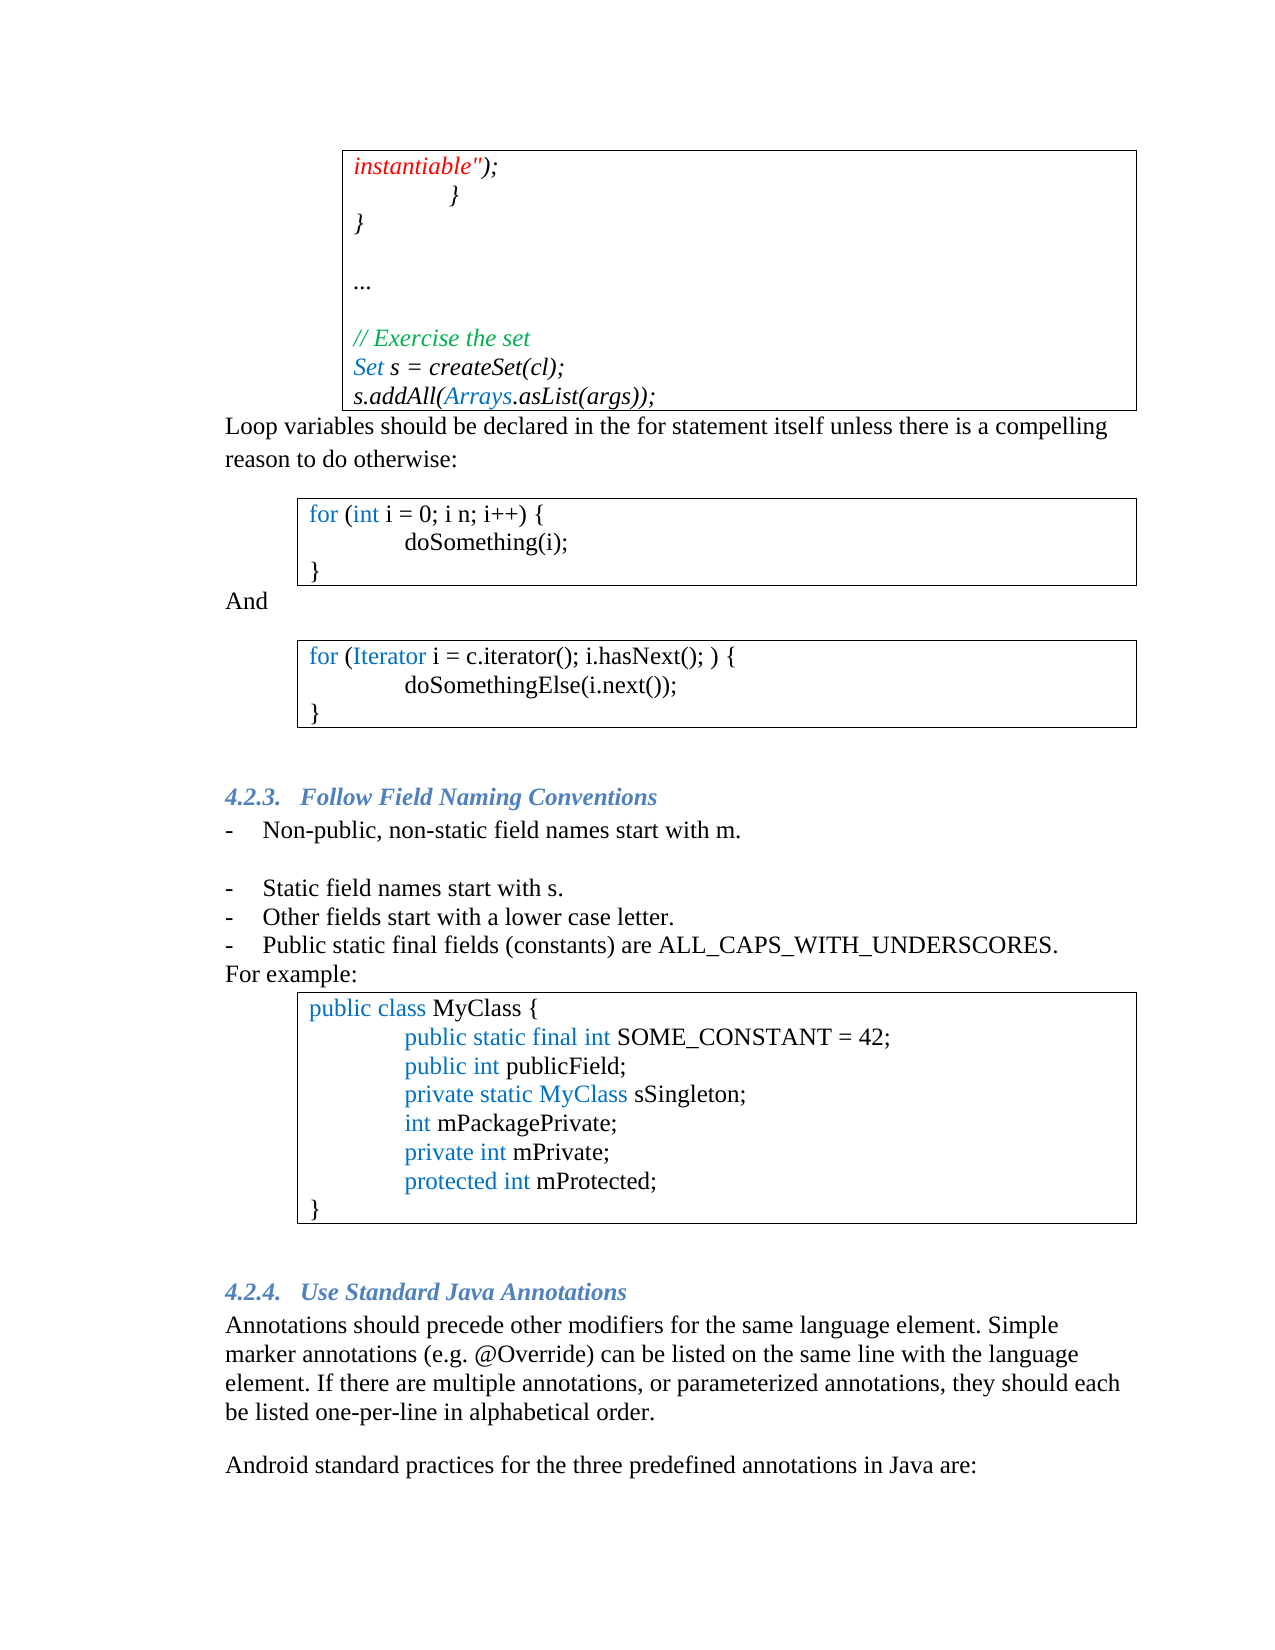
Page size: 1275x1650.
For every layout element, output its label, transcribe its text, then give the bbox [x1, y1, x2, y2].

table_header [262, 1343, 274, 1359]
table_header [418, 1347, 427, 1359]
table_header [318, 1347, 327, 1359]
table_header for (Iterator i = c.iterator(); i.hasNext(); ) { doSomethingElse(i.next()); } [298, 641, 1136, 727]
subtitle Follow Field Naming Conventions [225, 782, 1125, 811]
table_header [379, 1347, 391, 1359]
text Loop variables should be declared in the for statement itself unless there is a compelling reason to do otherwise: [225, 411, 1125, 473]
list Non-public, non-static field names start with m. [225, 815, 1125, 844]
list Other fields start with a lower case letter. [225, 931, 1125, 960]
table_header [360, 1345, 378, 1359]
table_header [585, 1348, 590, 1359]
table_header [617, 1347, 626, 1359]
text And [150, 586, 1125, 615]
text Annotations should precede other modifiers for the same language element. Simple marker annotations (e.g. @Override) can be listed on the same line with the language element. If there are multiple annotations, or parameterized annotations, they should each be listed one-per-line in alphabetical order. [225, 1369, 1125, 1484]
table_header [343, 151, 1136, 410]
list Static field names start with s. [225, 873, 1125, 902]
text For example: [150, 1018, 1125, 1046]
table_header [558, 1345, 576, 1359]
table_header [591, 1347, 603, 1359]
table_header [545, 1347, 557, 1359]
subtitle Use Standard Java Annotations [225, 1336, 1125, 1364]
list Public static final fields (constants) are ALL_CAPS_WITH_UNDERSCORES. [225, 989, 1125, 1018]
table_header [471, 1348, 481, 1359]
table_header public class MyClass { public static final int SOME_CONSTANT = 42; public int publicField; private static MyClass sSingleton; int mPackagePrivate; private int mPrivate; protected int mProtected; } [298, 1052, 1136, 1282]
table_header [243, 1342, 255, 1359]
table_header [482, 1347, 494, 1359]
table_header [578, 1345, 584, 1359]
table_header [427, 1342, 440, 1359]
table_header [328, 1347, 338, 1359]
table_header for (int i = 0; i n; i++) { doSomething(i); } [298, 499, 1136, 585]
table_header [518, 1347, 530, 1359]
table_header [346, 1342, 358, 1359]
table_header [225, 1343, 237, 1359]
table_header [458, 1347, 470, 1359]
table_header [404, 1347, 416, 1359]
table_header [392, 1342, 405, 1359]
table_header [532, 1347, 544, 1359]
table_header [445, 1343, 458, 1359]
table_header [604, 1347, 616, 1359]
